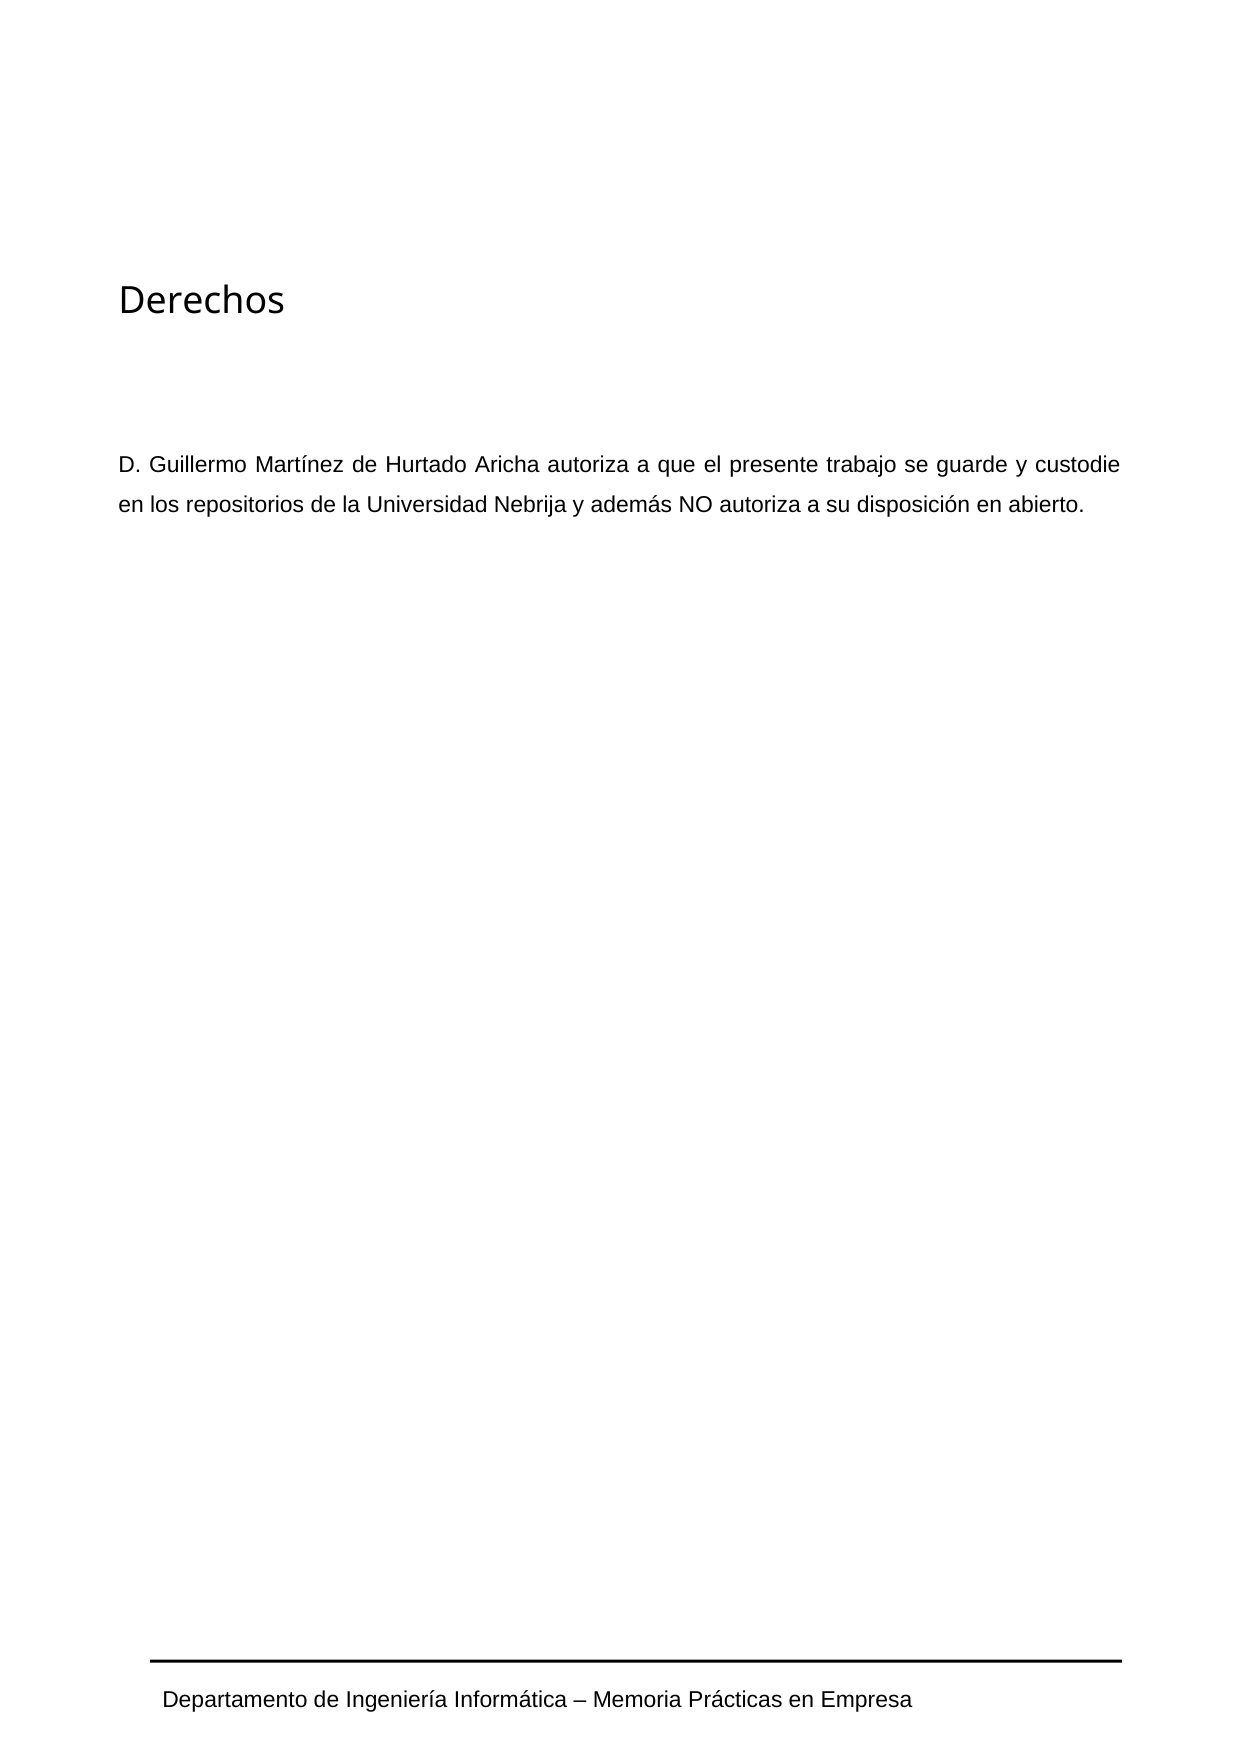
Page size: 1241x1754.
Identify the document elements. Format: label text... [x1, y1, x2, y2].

text Derechos [118, 273, 1122, 324]
text D. Guillermo Martínez de Hurtado Aricha autoriza a que el presente trabajo se guarde y custodie en los repositorios de la Universidad Nebrija y además NO autoriza a su disposición en abierto. [118, 451, 1122, 517]
